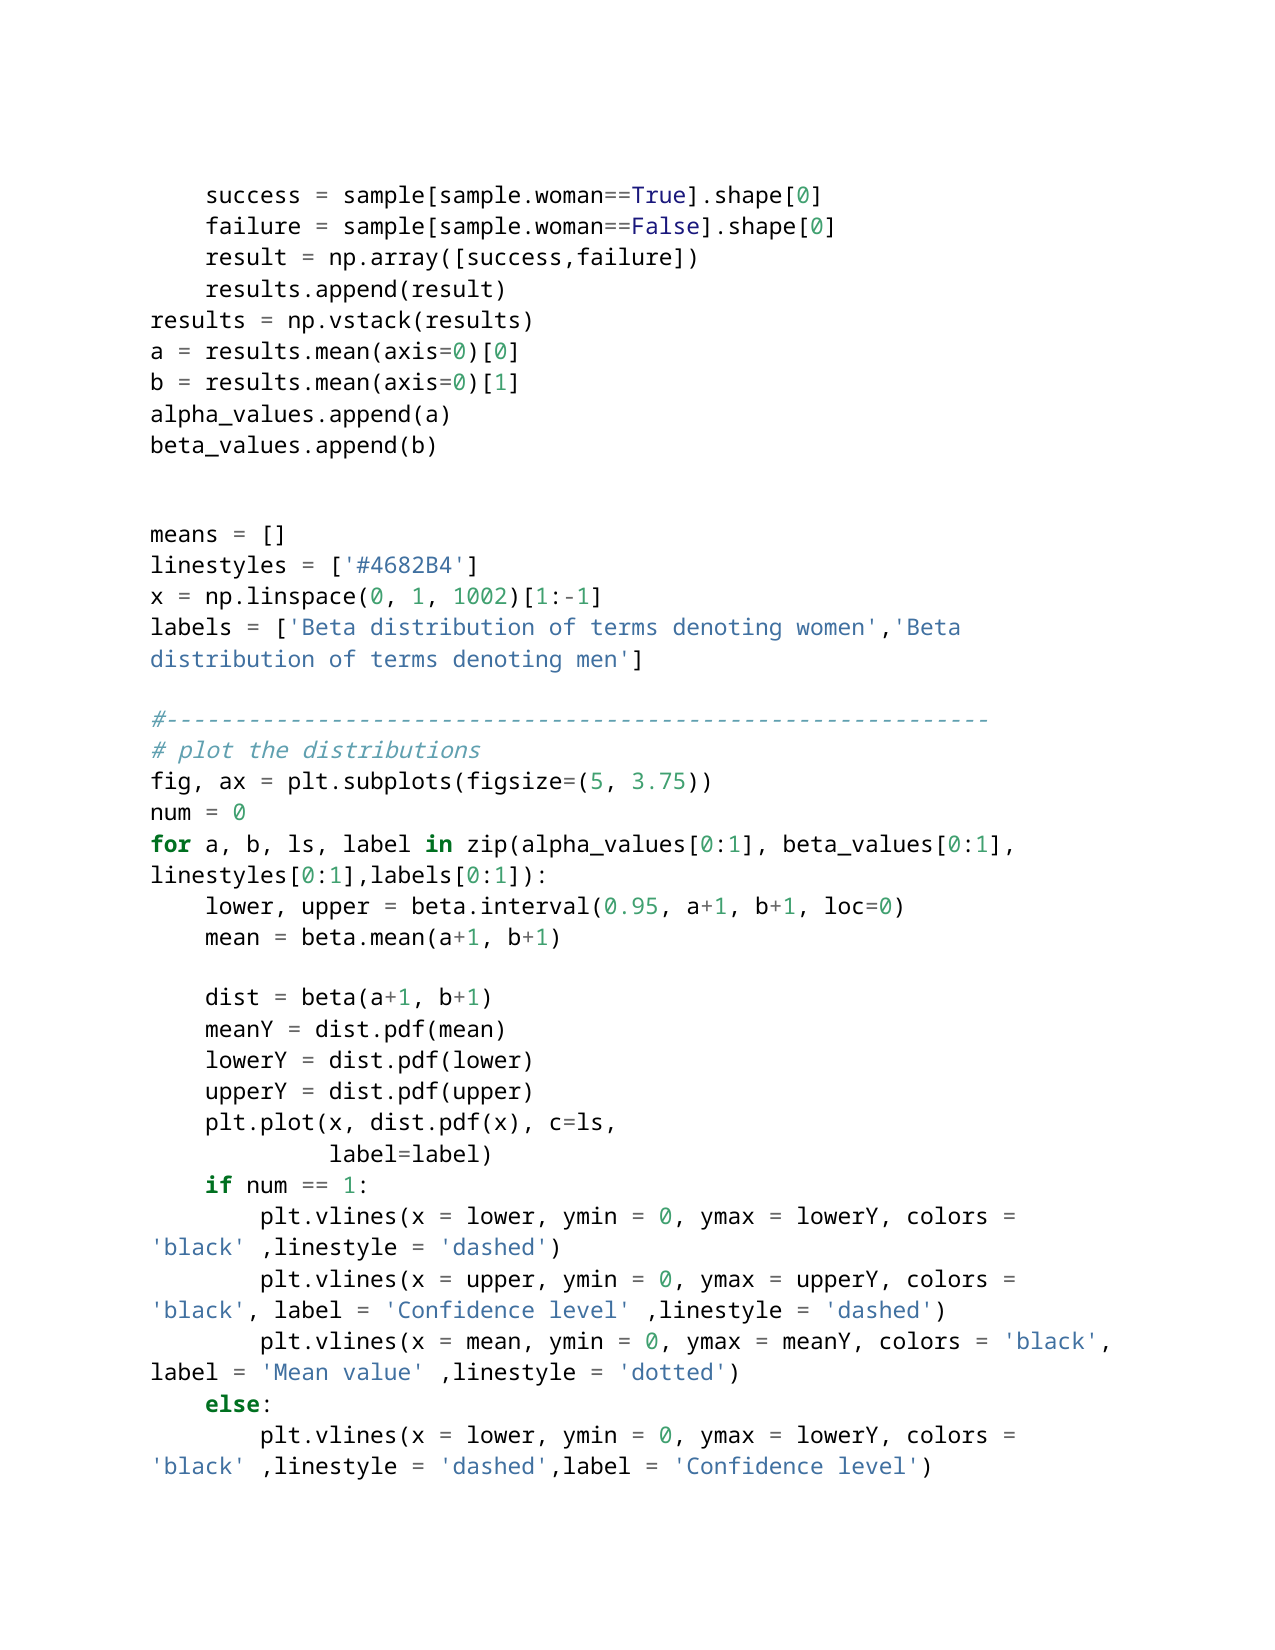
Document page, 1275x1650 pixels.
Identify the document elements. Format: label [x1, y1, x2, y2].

text [150, 150, 1125, 1481]
